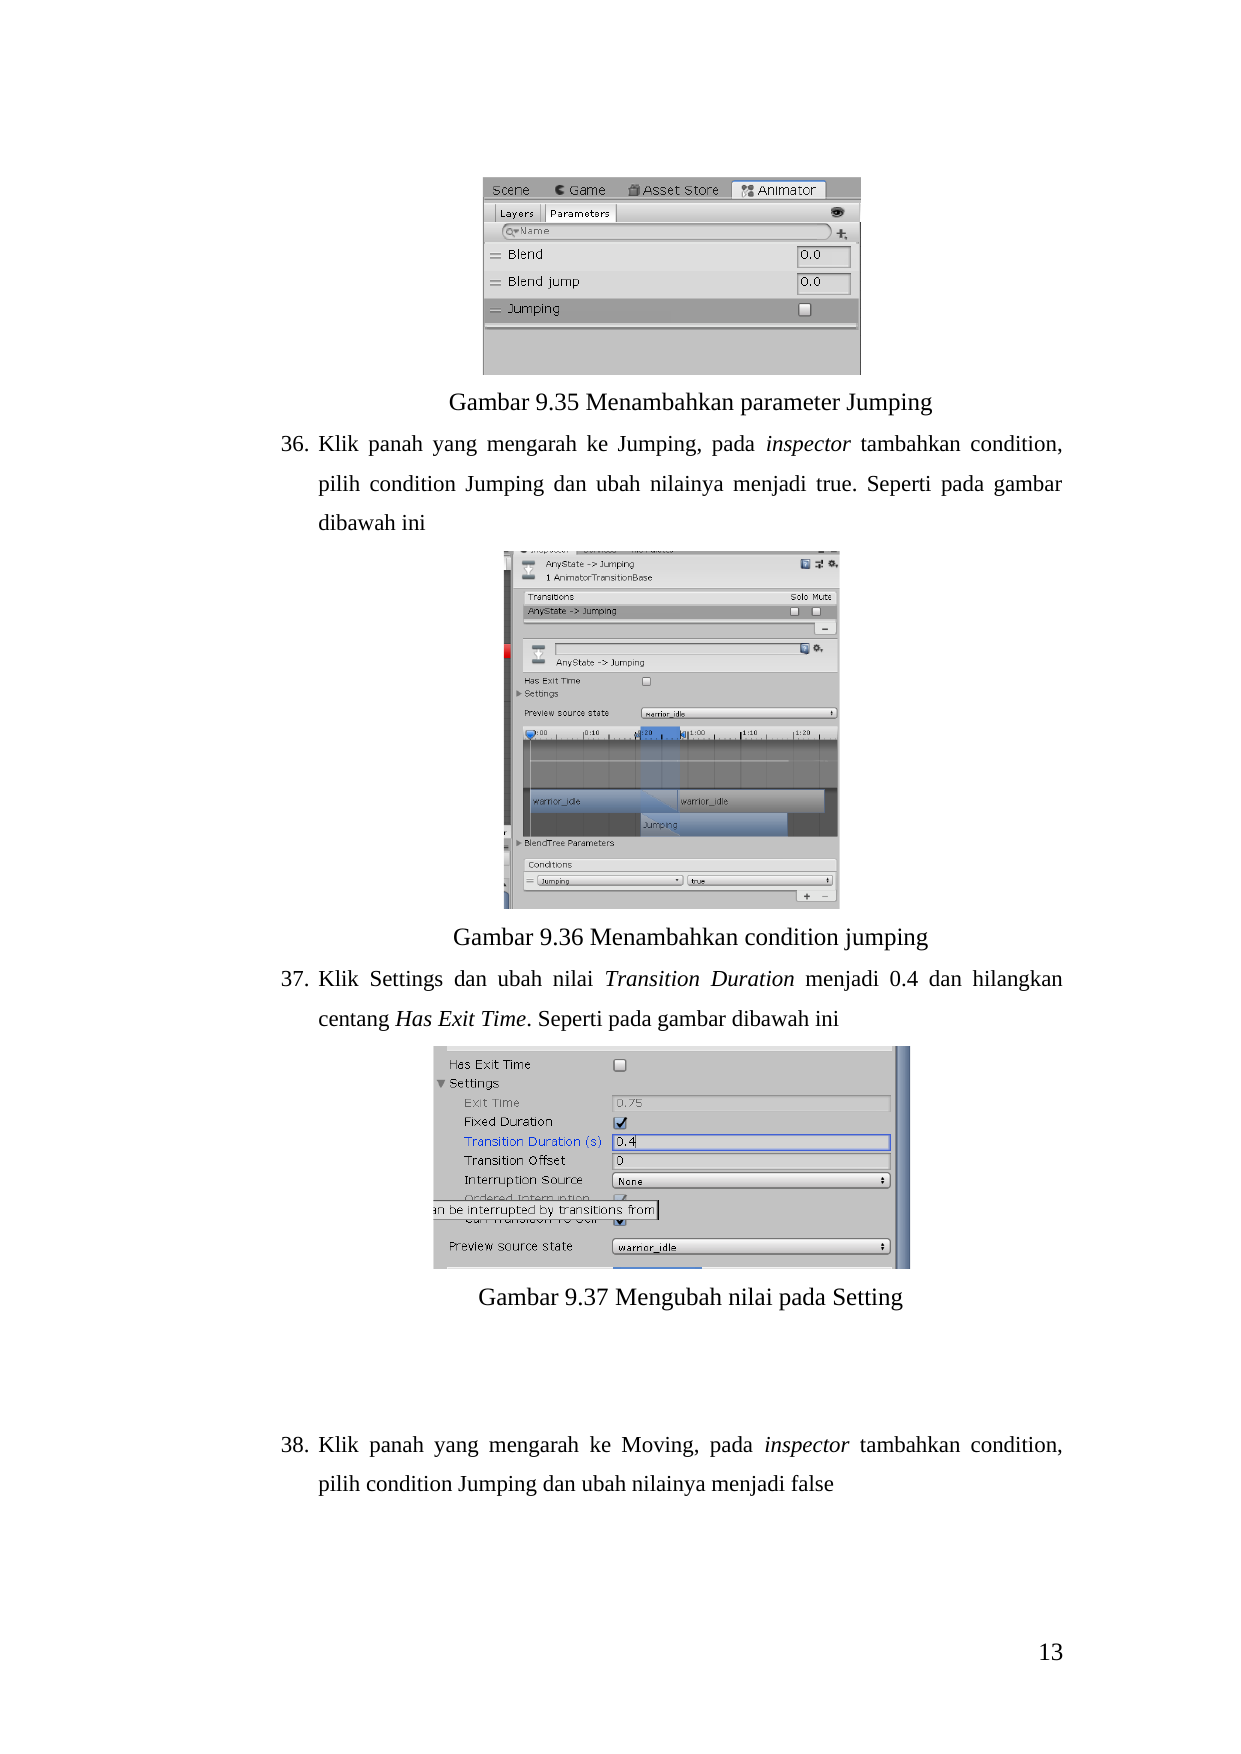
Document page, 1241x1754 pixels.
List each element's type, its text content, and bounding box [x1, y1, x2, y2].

list Klik panah yang mengarah ke Jumping, pada inspector tambahkan condition, pilih condition Jumping dan ubah nilainya menjadi true. Seperti pada gambar dibawah ini [281, 430, 1063, 536]
subtitle Mengubah nilai pada Setting [243, 1282, 1063, 1311]
list Klik Settings dan ubah nilai Transition Duration menjadi 0.4 dan hilangkan centang Has Exit Time. Seperti pada gambar dibawah ini [281, 965, 1063, 1031]
picture [503, 551, 840, 909]
picture [433, 1046, 911, 1269]
subtitle Menambahkan condition jumping [243, 922, 1063, 951]
list Klik panah yang mengarah ke Moving, pada inspector tambahkan condition, pilih condition Jumping dan ubah nilainya menjadi false [281, 1431, 1063, 1497]
subtitle Menambahkan parameter Jumping [243, 387, 1063, 416]
picture [482, 177, 861, 375]
